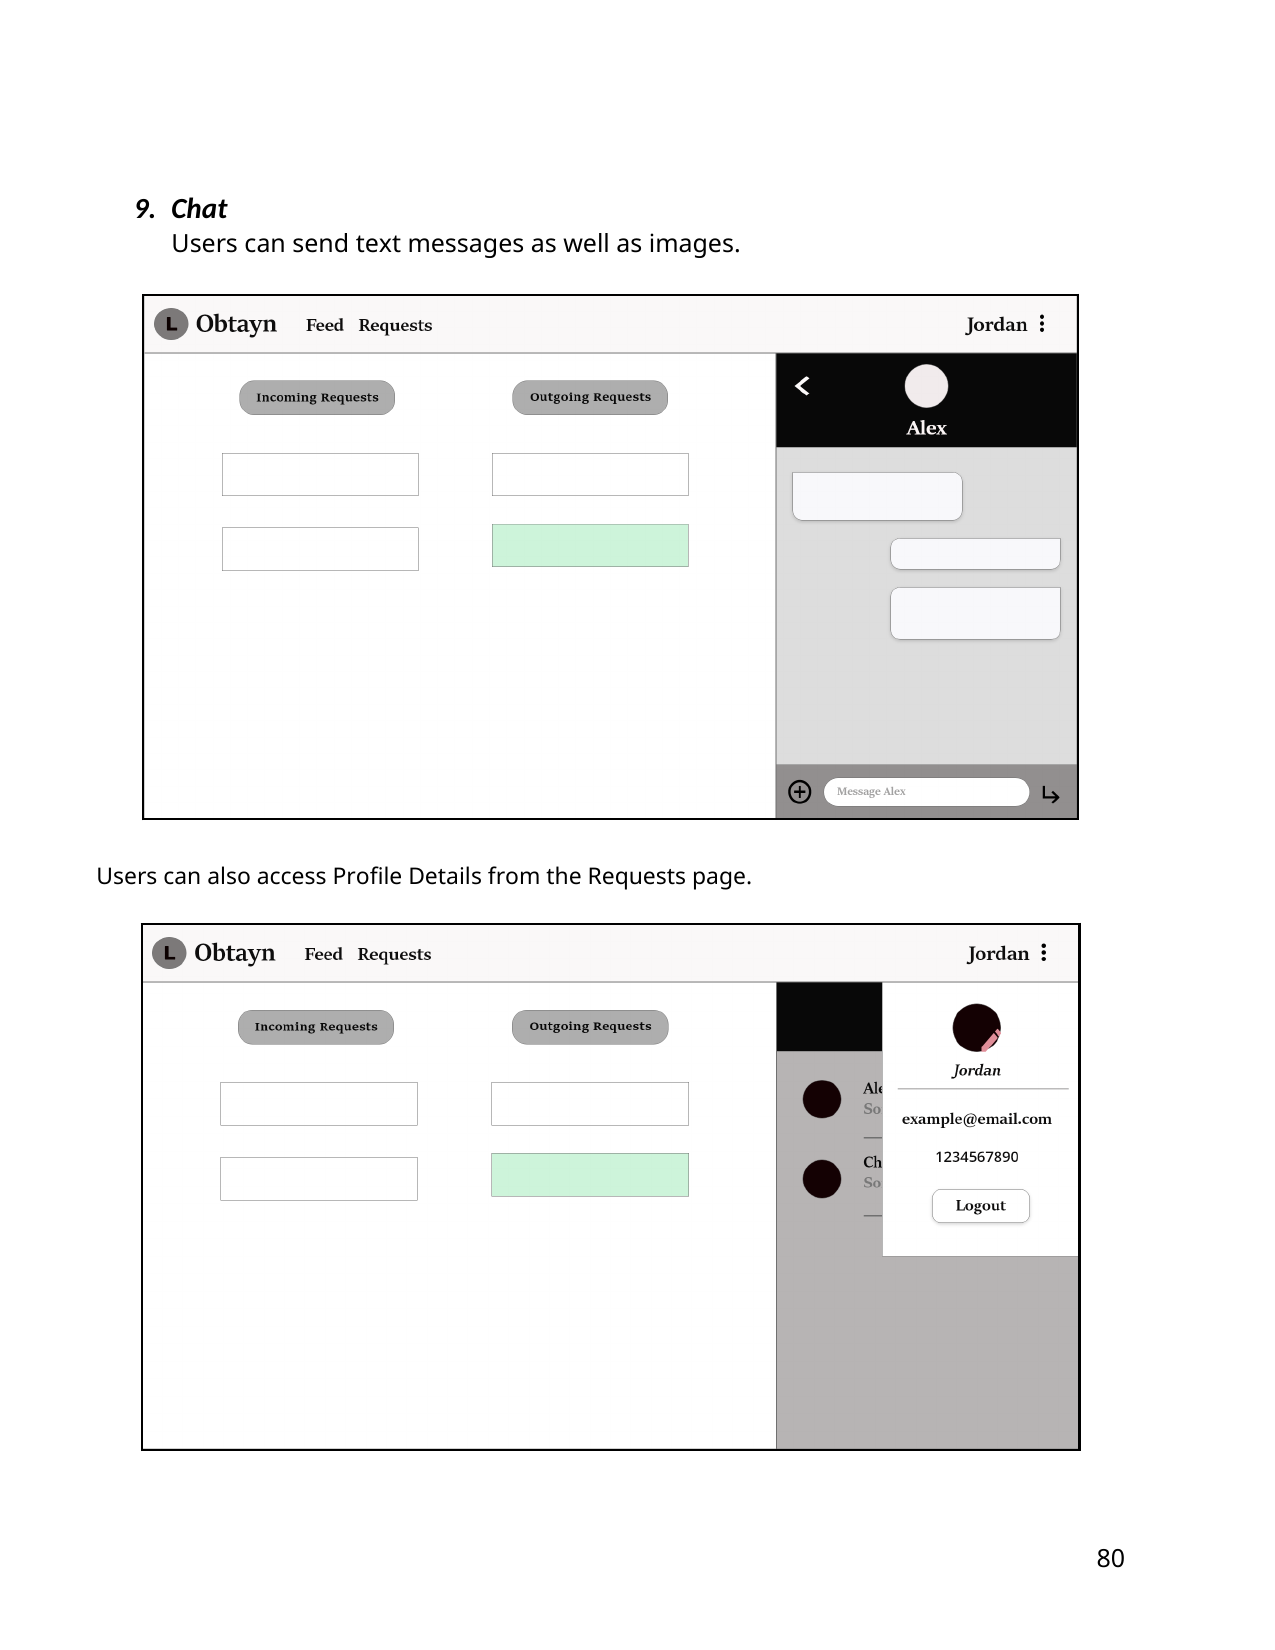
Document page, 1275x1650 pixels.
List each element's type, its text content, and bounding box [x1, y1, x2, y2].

text Users can also access Profile Details from the Requests page. [96, 860, 1125, 891]
subtitle Chat [134, 190, 1125, 225]
text Users can send text messages as well as images. [171, 225, 1125, 259]
picture [143, 925, 1078, 1449]
picture [144, 296, 1077, 818]
